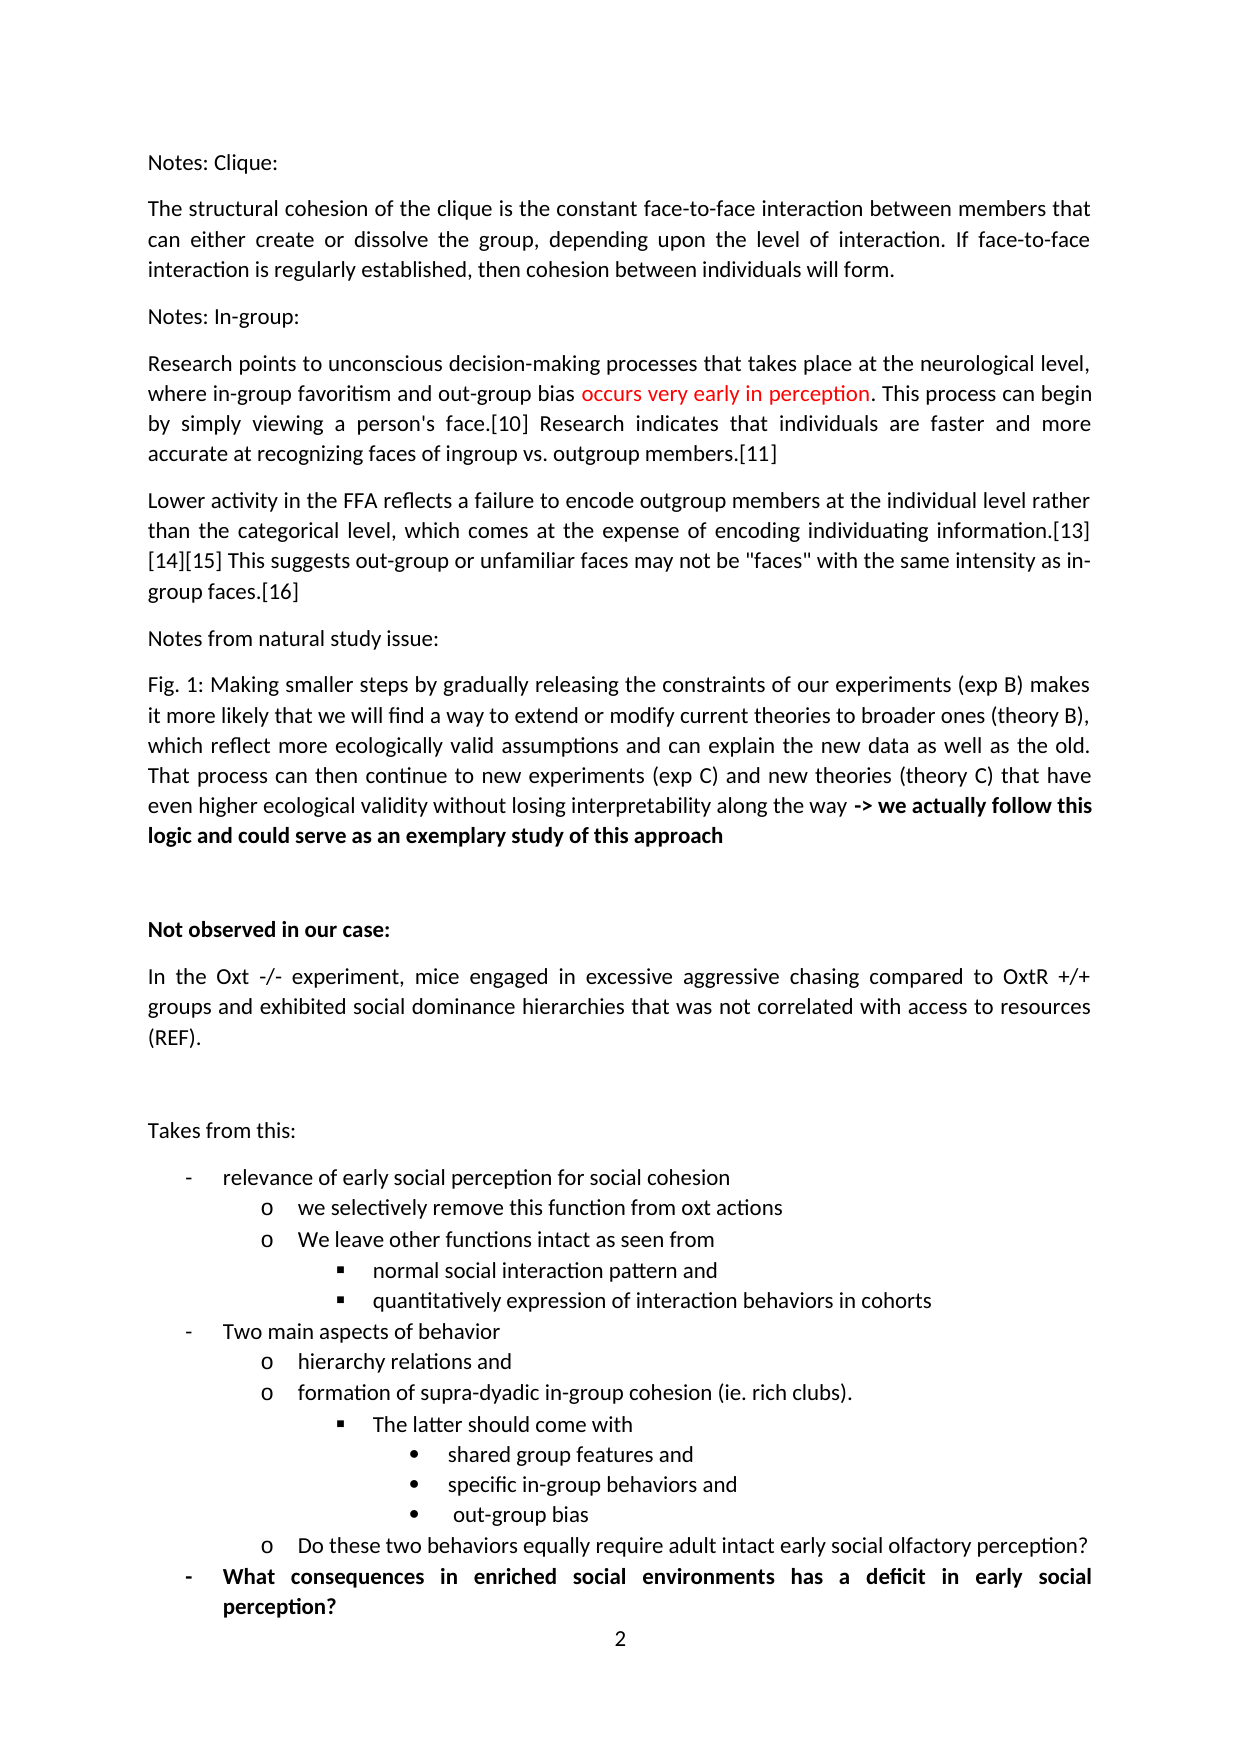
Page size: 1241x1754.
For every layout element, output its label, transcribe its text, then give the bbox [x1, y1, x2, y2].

text Research points to unconscious decision-making processes that takes place at the neurological level, where in-group favoritism and out-group bias occurs very early in perception. This process can begin by simply viewing a person's face.[10] Research indicates that individuals are faster and more accurate at recognizing faces of ingroup vs. outgroup members.[11] [148, 349, 1093, 467]
text The structural cohesion of the clique is the constant face-to-face interaction between members that can either create or dissolve the group, depending upon the level of interaction. If face-to-face interaction is regularly established, then cohesion between individuals will form. [148, 194, 1093, 283]
list Do these two behaviors equally require adult intact early social olfactory perception? [260, 1531, 1093, 1560]
text In the Oxt -/- experiment, mice engaged in excessive aggressive chasing compared to OxtR +/+ groups and exhibited social dominance hierarchies that was not correlated with access to resources (REF). [148, 962, 1093, 1051]
list normal social interaction pattern and [335, 1256, 1093, 1284]
list We leave other functions intact as seen from [260, 1225, 1093, 1254]
text Notes: In-group: [148, 302, 1093, 330]
list formation of supra-dyadic in-group cohesion (ie. rich clubs). [260, 1378, 1093, 1408]
list quantitatively expression of interaction behaviors in cohorts [335, 1287, 1093, 1314]
list relevance of early social perception for social cohesion [185, 1163, 1093, 1191]
list we selectively remove this function from oxt actions [260, 1193, 1093, 1223]
list specific in-group behaviors and [410, 1470, 1093, 1498]
text Notes from natural study issue: [148, 624, 1093, 652]
text Lower activity in the FFA reflects a failure to encode outgroup members at the individual level rather than the categorical level, which comes at the expense of encoding individuating information.[13][14][15] This suggests out-group or unfamiliar faces may not be "faces" with the same intensity as in-group faces.[16] [148, 486, 1093, 605]
text Not observed in our case: [148, 915, 1093, 943]
list hierarchy relations and [260, 1347, 1093, 1376]
list Two main aspects of behavior [185, 1317, 1093, 1345]
list out-group bias [410, 1501, 1093, 1528]
list What consequences in enriched social environments has a deficit in early social perception? [185, 1562, 1093, 1620]
list shared group features and [410, 1440, 1093, 1468]
text Fig. 1: Making smaller steps by gradually releasing the constraints of our experiments (exp B) makes it more likely that we will find a way to extend or modify current theories to broader ones (theory B), which reflect more ecologically valid assumptions and can explain the new data as well as the old. That process can then continue to new experiments (exp C) and new theories (theory C) that have even higher ecological validity without losing interpretability along the way -> we actually follow this logic and could serve as an exemplary study of this approach [148, 671, 1093, 849]
text Takes from this: [148, 1116, 1093, 1144]
list The latter should come with [335, 1410, 1093, 1438]
text Notes: Clique: [148, 148, 1093, 176]
